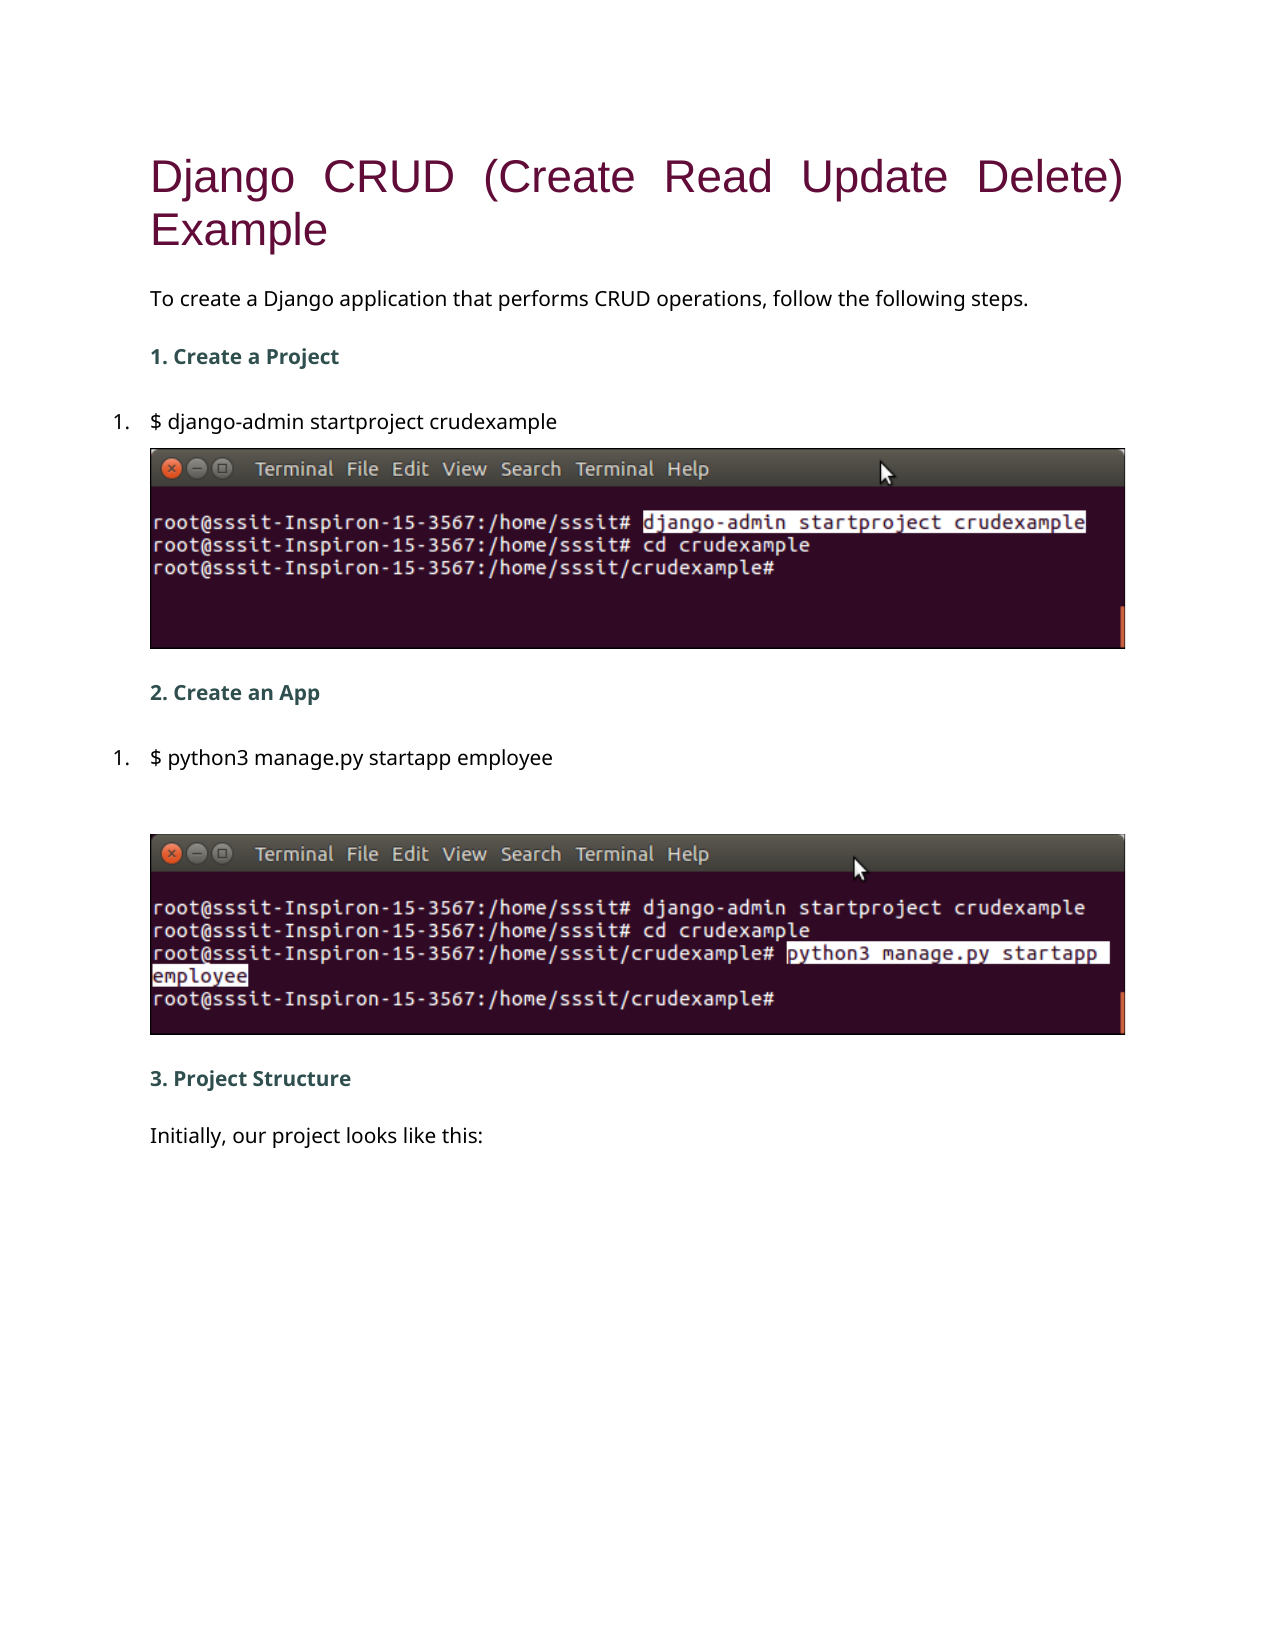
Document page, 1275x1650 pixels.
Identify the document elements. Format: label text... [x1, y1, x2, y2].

text Django CRUD (Create Read Update Delete) Example [150, 150, 1125, 255]
text 1. Create a Project [150, 342, 1125, 371]
picture [150, 834, 1125, 1035]
picture [150, 448, 1125, 649]
list $ django-admin startproject crudexample [112, 400, 1125, 436]
text 2. Create an App [150, 678, 1125, 706]
text To create a Django application that performs CRUD operations, follow the following steps. [150, 284, 1125, 313]
text Initially, our project looks like this: [150, 1121, 1125, 1150]
text 3. Project Structure [150, 1064, 1125, 1092]
list $ python3 manage.py startapp employee [112, 736, 1125, 771]
